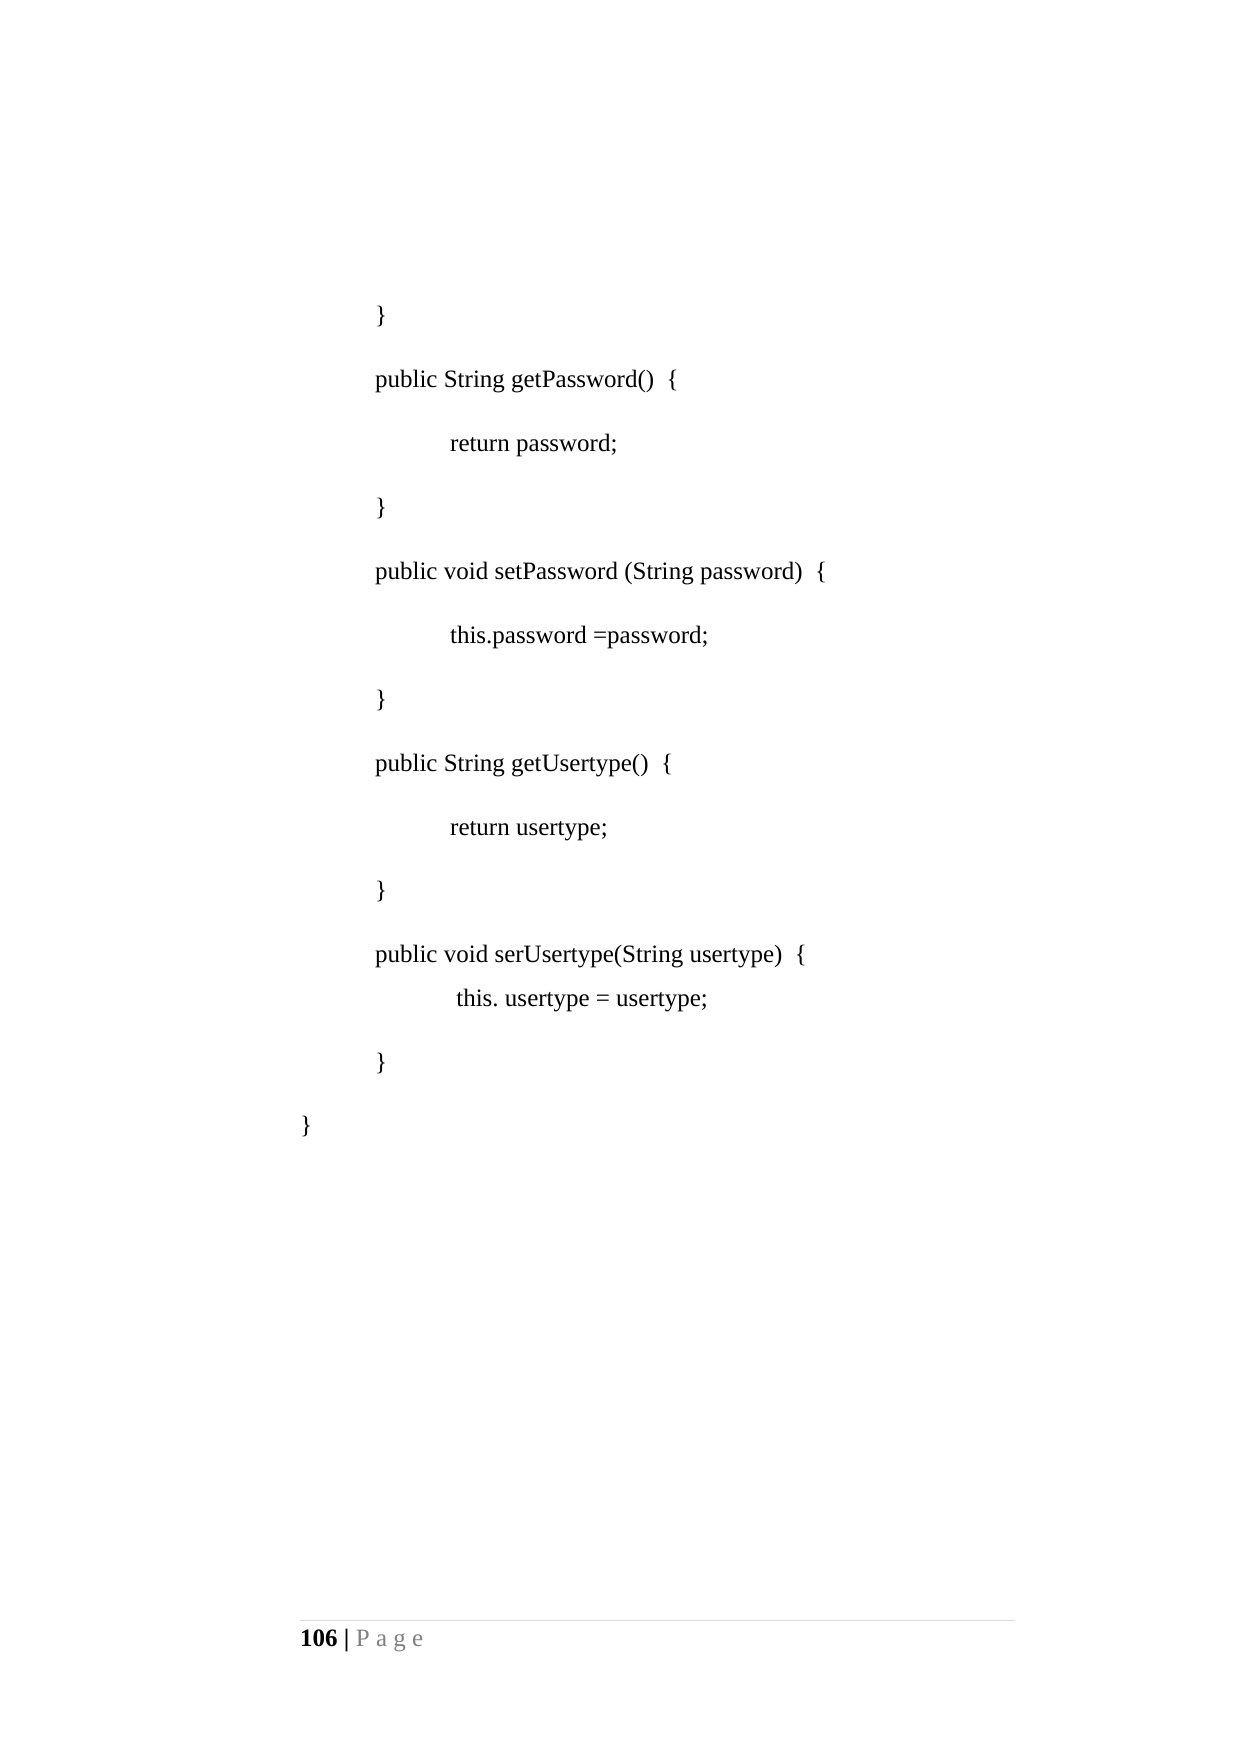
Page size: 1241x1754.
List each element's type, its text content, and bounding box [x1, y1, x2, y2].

text public String getPassword() { [300, 364, 1015, 393]
text this.password =password; [375, 620, 1015, 648]
text } [300, 1111, 1015, 1139]
text return password; [375, 428, 1015, 457]
text } [300, 300, 1015, 329]
text public String getUsertype() { [300, 748, 1015, 776]
text return usertype; [375, 812, 1015, 840]
text } [300, 1047, 1015, 1075]
text public void serUsertype(String usertype) { this. usertype = usertype; [375, 939, 1015, 1011]
text } [300, 684, 1015, 712]
text } [300, 492, 1015, 521]
text } [300, 876, 1015, 904]
text public void setPassword (String password) { [300, 556, 1015, 584]
